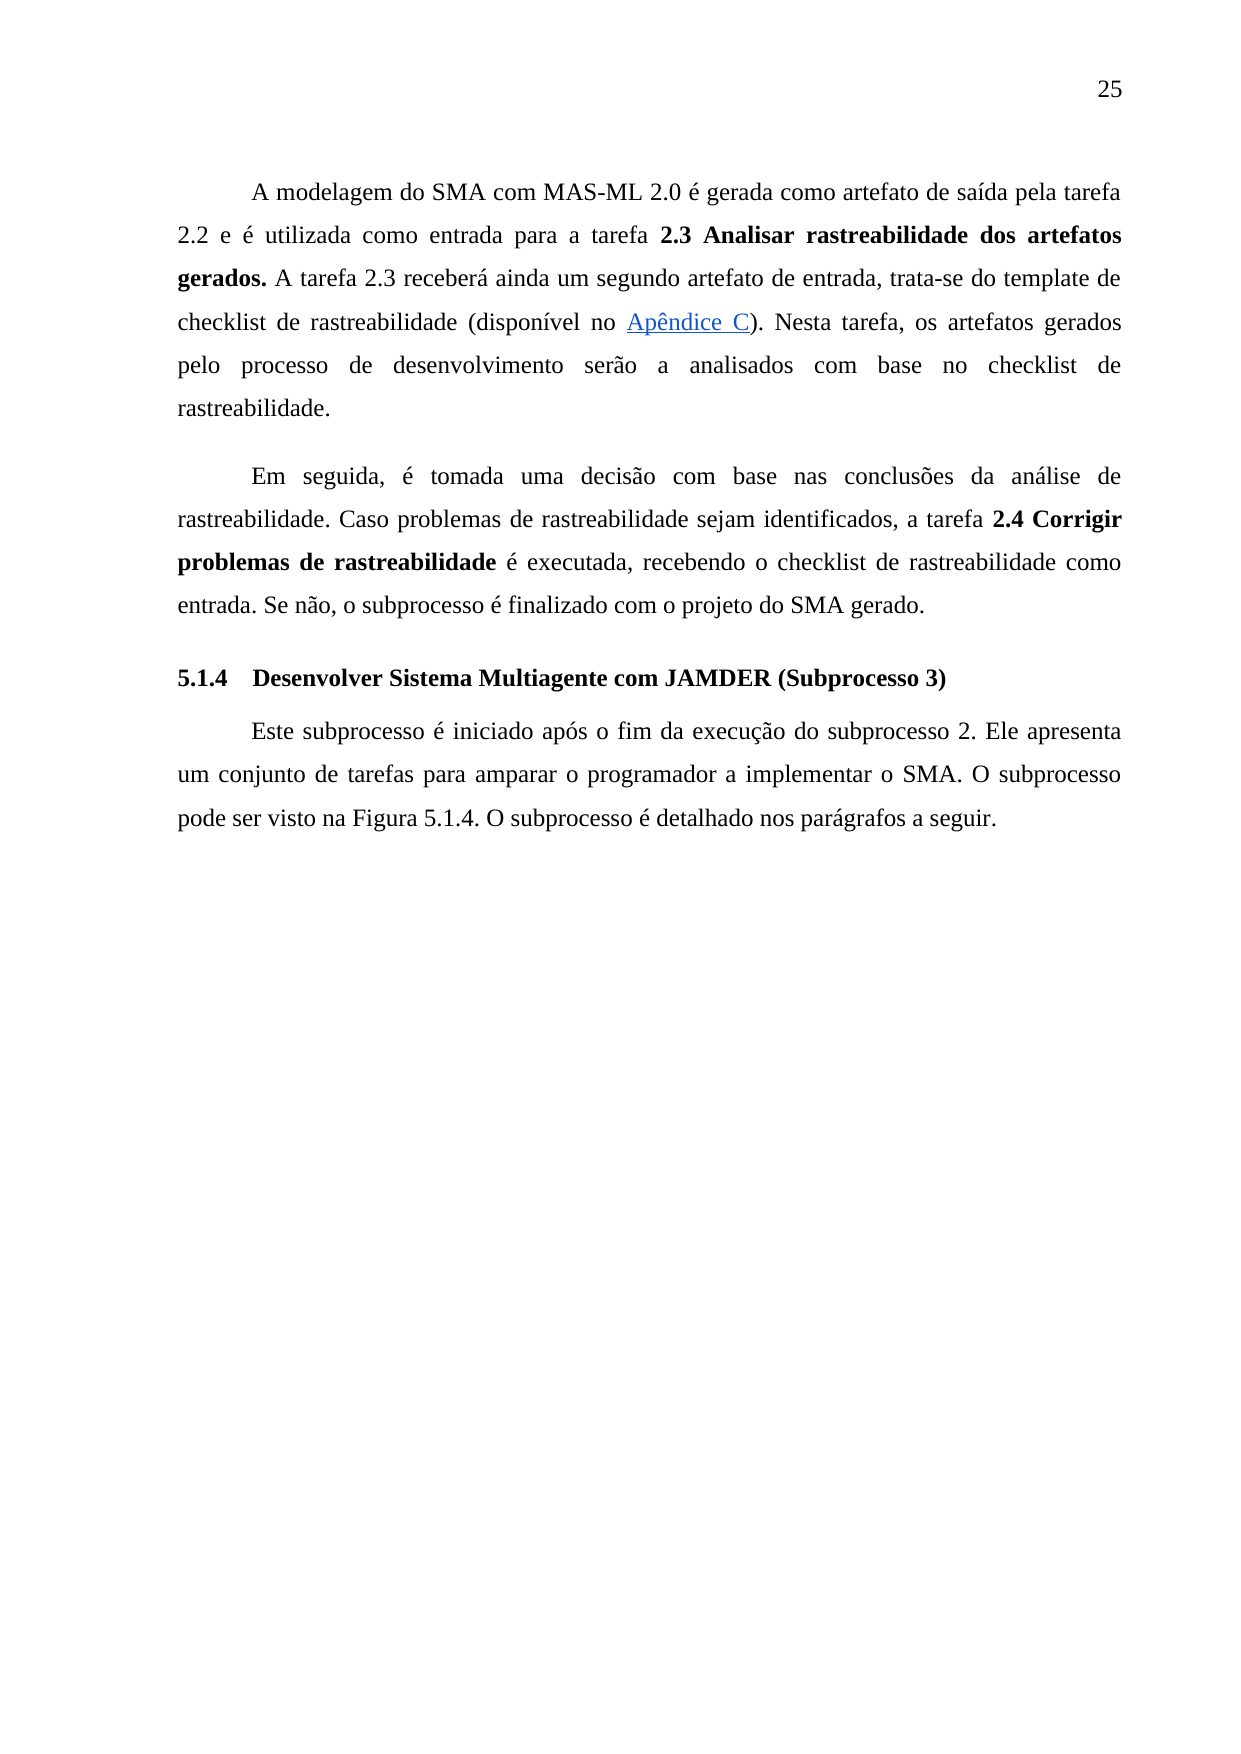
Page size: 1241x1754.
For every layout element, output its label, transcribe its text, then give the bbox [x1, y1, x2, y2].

subtitle Desenvolver Sistema Multiagente com JAMDER (Subprocesso 3) [177, 663, 1122, 691]
text A modelagem do SMA com MAS-ML 2.0 é gerada como artefato de saída pela tarefa 2.2 e é utilizada como entrada para a tarefa 2.3 Analisar rastreabilidade dos artefatos gerados. A tarefa 2.3 receberá ainda um segundo artefato de entrada, trata-se do template de checklist de rastreabilidade (disponível no Apêndice C). Nesta tarefa, os artefatos gerados pelo processo de desenvolvimento serão a analisados com base no checklist de rastreabilidade. [177, 177, 1122, 422]
text Em seguida, é tomada uma decisão com base nas conclusões da análise de rastreabilidade. Caso problemas de rastreabilidade sejam identificados, a tarefa 2.4 Corrigir problemas de rastreabilidade é executada, recebendo o checklist de rastreabilidade como entrada. Se não, o subprocesso é finalizado com o projeto do SMA gerado. [177, 461, 1122, 619]
text Este subprocesso é iniciado após o fim da execução do subprocesso 2. Ele apresenta um conjunto de tarefas para amparar o programador a implementar o SMA. O subprocesso pode ser visto na Figura 5.1.4. O subprocesso é detalhado nos parágrafos a seguir. [177, 716, 1122, 831]
